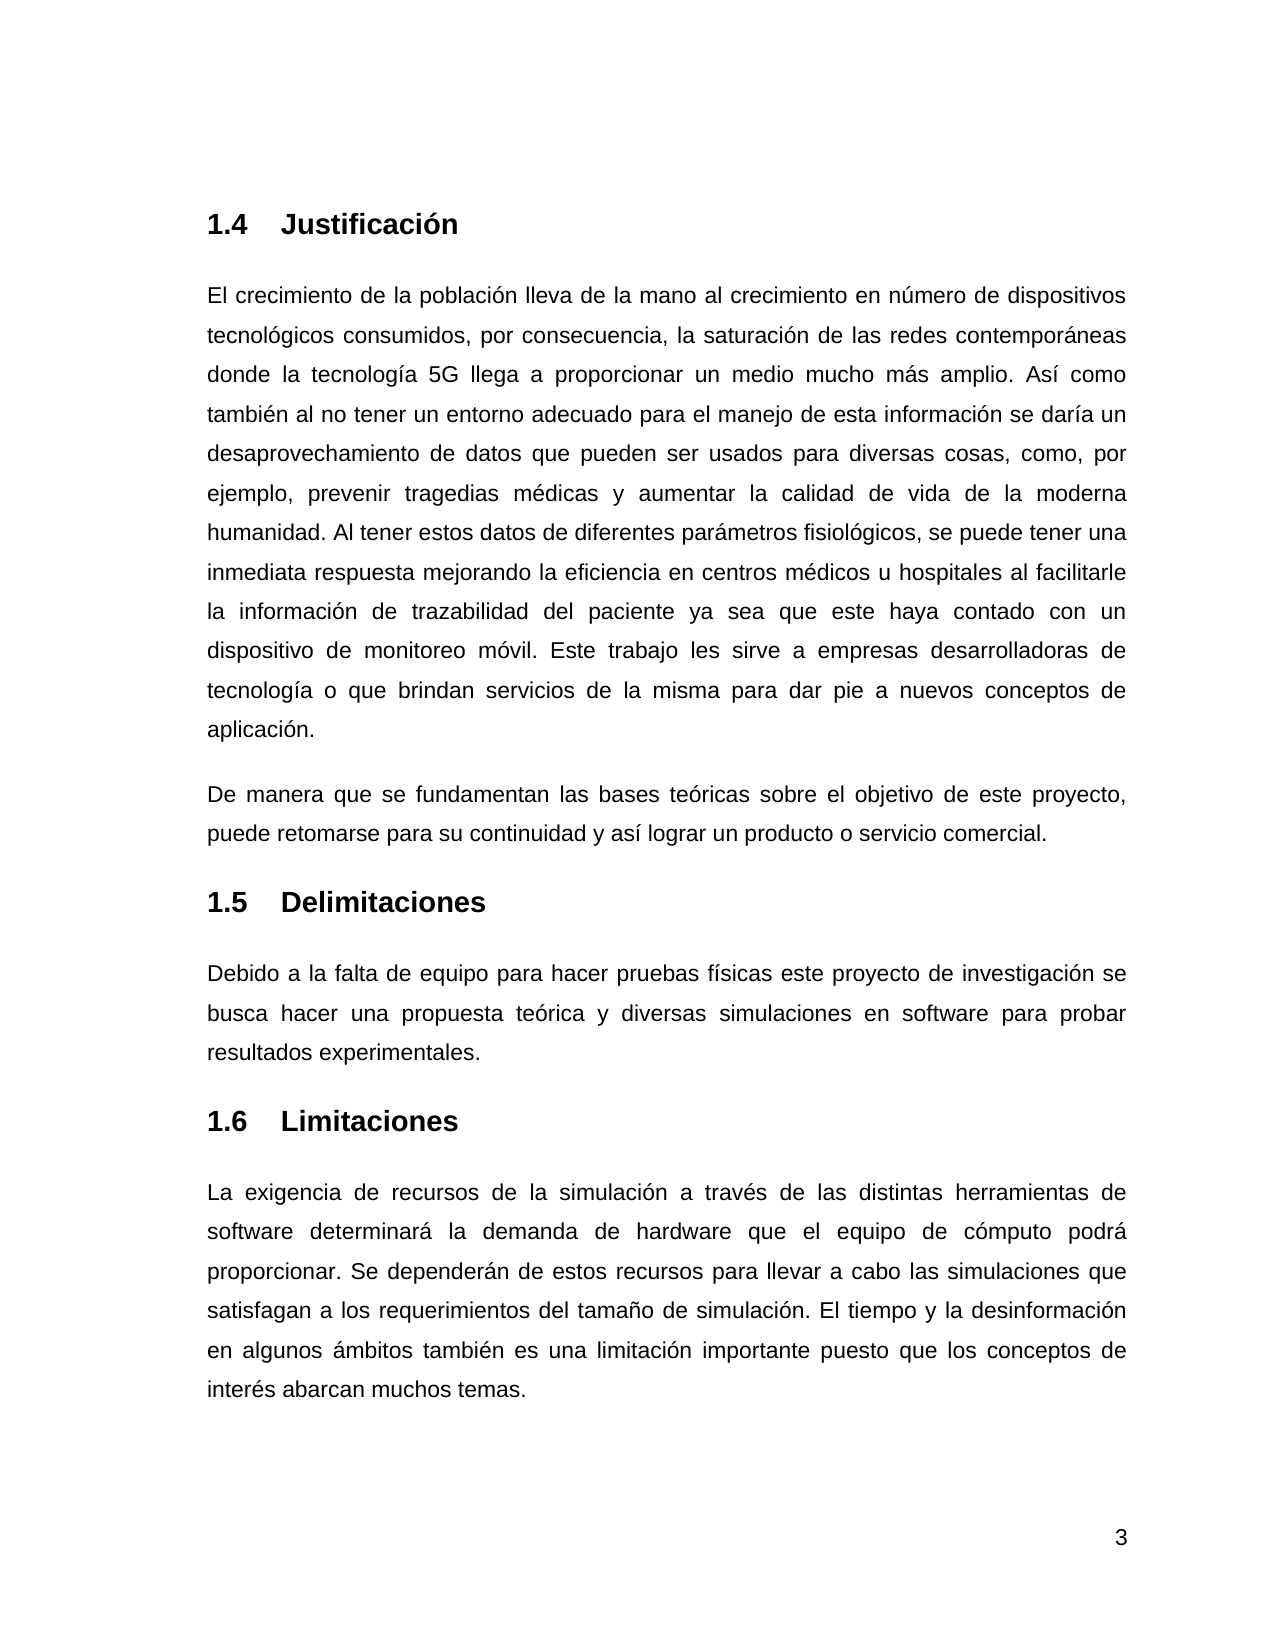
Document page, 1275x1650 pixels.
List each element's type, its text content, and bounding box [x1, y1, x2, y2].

text El crecimiento de la población lleva de la mano al crecimiento en número de dispositivos tecnológicos consumidos, por consecuencia, la saturación de las redes contemporáneas donde la tecnología 5G llega a proporcionar un medio mucho más amplio. Así como también al no tener un entorno adecuado para el manejo de esta información se daría un desaprovechamiento de datos que pueden ser usados para diversas cosas, como, por ejemplo, prevenir tragedias médicas y aumentar la calidad de vida de la moderna humanidad. Al tener estos datos de diferentes parámetros fisiológicos, se puede tener una inmediata respuesta mejorando la eficiencia en centros médicos u hospitales al facilitarle la información de trazabilidad del paciente ya sea que este haya contado con un dispositivo de monitoreo móvil. Este trabajo les sirve a empresas desarrolladoras de tecnología o que brindan servicios de la misma para dar pie a nuevos conceptos de aplicación. [207, 282, 1127, 743]
subtitle 1.6 Limitaciones [207, 1103, 1127, 1137]
text Debido a la falta de equipo para hacer pruebas físicas este proyecto de investigación se busca hacer una propuesta teórica y diversas simulaciones en software para probar resultados experimentales. [207, 960, 1127, 1065]
text De manera que se fundamentan las bases teóricas sobre el objetivo de este proyecto, puede retomarse para su continuidad y así lograr un producto o servicio comercial. [207, 781, 1127, 847]
subtitle 1.5 Delimitaciones [207, 885, 1127, 918]
text La exigencia de recursos de la simulación a través de las distintas herramientas de software determinará la demanda de hardware que el equipo de cómputo podrá proporcionar. Se dependerán de estos recursos para llevar a cabo las simulaciones que satisfagan a los requerimientos del tamaño de simulación. El tiempo y la desinformación en algunos ámbitos también es una limitación importante puesto que los conceptos de interés abarcan muchos temas. [207, 1179, 1127, 1403]
subtitle 1.4 Justificación [207, 207, 1127, 240]
